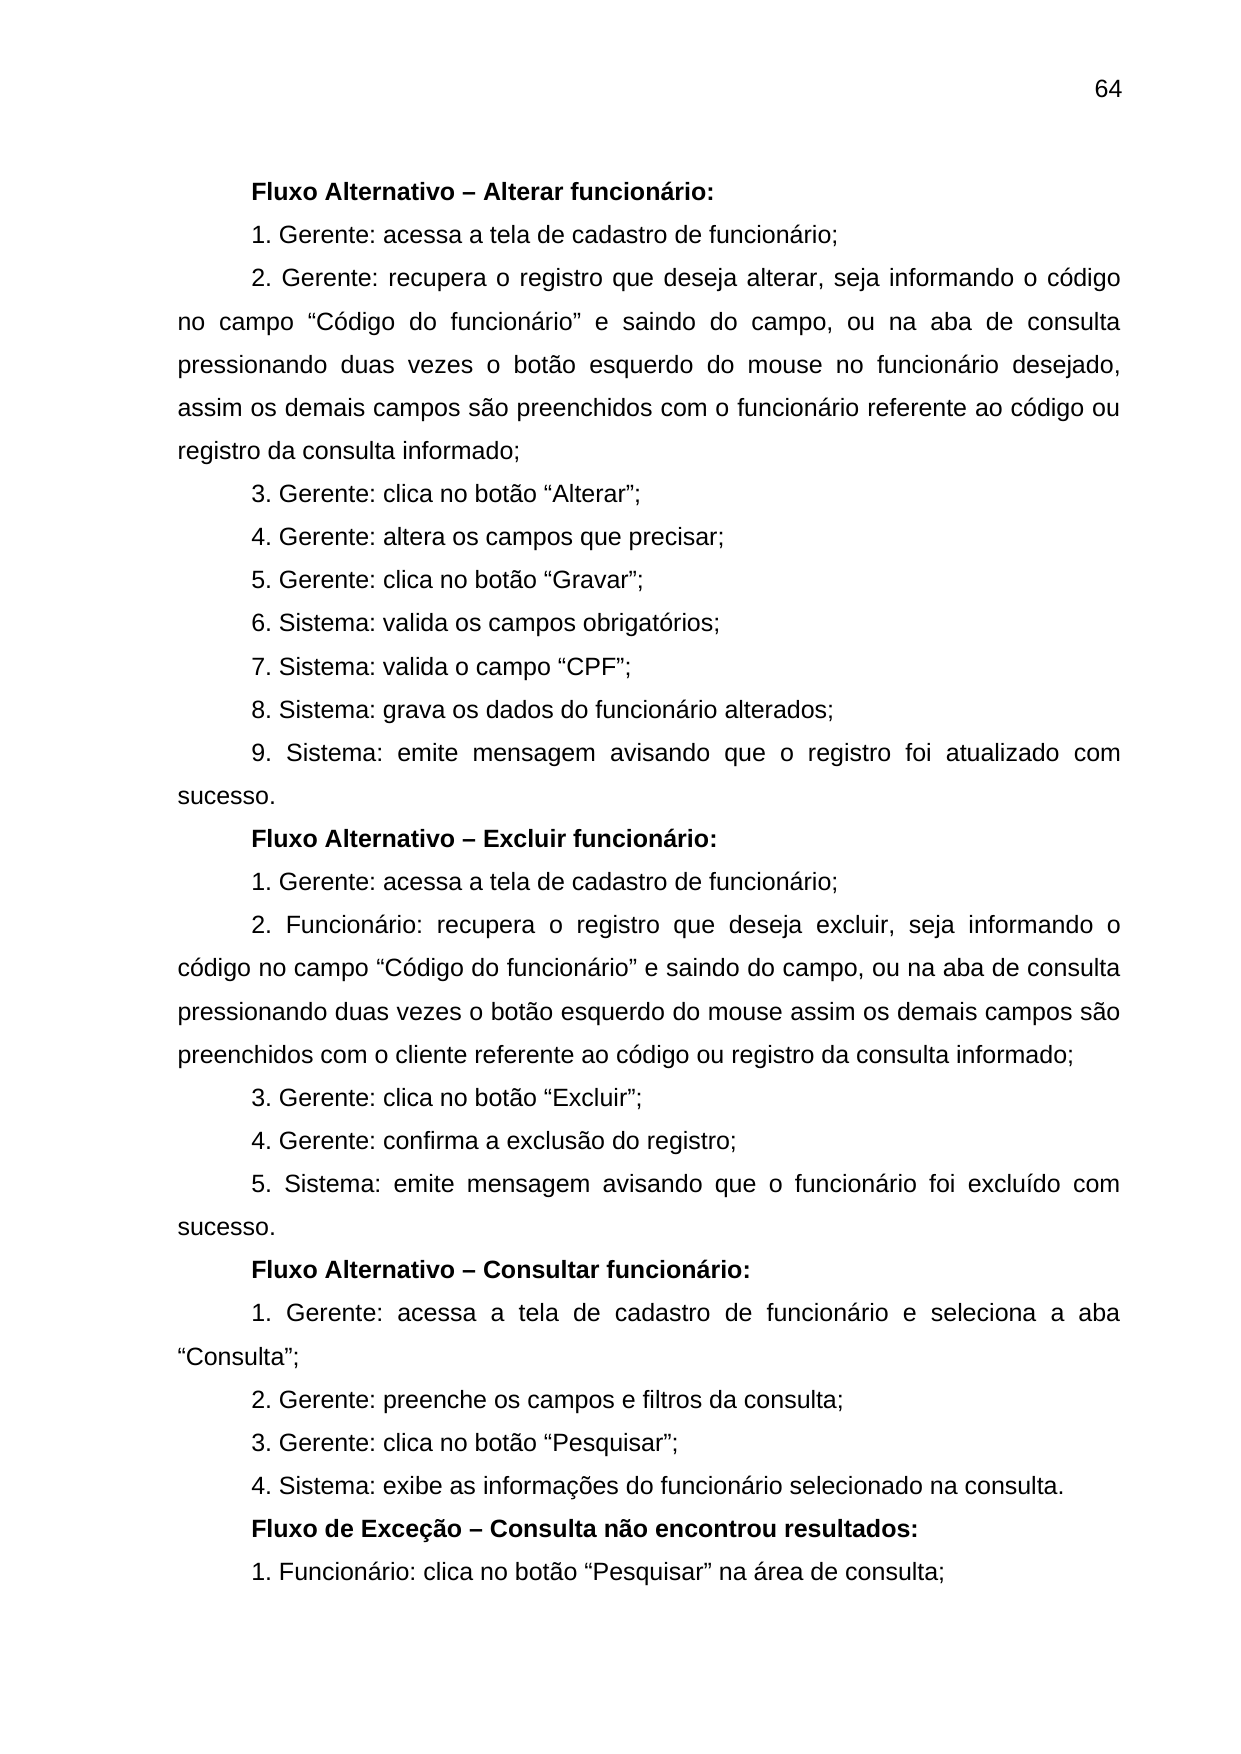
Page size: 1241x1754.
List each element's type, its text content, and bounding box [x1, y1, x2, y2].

text 2. Funcionário: recupera o registro que deseja excluir, seja informando o código no campo “Código do funcionário” e saindo do campo, ou na aba de consulta pressionando duas vezes o botão esquerdo do mouse assim os demais campos são preenchidos com o cliente referente ao código ou registro da consulta informado; [177, 910, 1122, 1068]
text 8. Sistema: grava os dados do funcionário alterados; [177, 695, 1122, 723]
text 2. Gerente: preenche os campos e filtros da consulta; [177, 1385, 1122, 1413]
text 1. Gerente: acessa a tela de cadastro de funcionário; [177, 867, 1122, 896]
text 5. Sistema: emite mensagem avisando que o funcionário foi excluído com sucesso. [177, 1169, 1122, 1241]
text Fluxo de Exceção – Consulta não encontrou resultados: [177, 1514, 1122, 1543]
text 5. Gerente: clica no botão “Gravar”; [177, 565, 1122, 594]
text 9. Sistema: emite mensagem avisando que o registro foi atualizado com sucesso. [177, 738, 1122, 810]
text Fluxo Alternativo – Excluir funcionário: [177, 824, 1122, 853]
text 4. Sistema: exibe as informações do funcionário selecionado na consulta. [177, 1471, 1122, 1500]
text 1. Gerente: acessa a tela de cadastro de funcionário e seleciona a aba “Consulta”; [177, 1298, 1122, 1370]
text Fluxo Alternativo – Consultar funcionário: [177, 1255, 1122, 1284]
text 4. Gerente: confirma a exclusão do registro; [177, 1126, 1122, 1155]
text 3. Gerente: clica no botão “Excluir”; [177, 1083, 1122, 1112]
text Fluxo Alternativo – Alterar funcionário: [177, 177, 1122, 206]
text 1. Gerente: acessa a tela de cadastro de funcionário; [177, 220, 1122, 249]
text 4. Gerente: altera os campos que precisar; [177, 522, 1122, 551]
text 6. Sistema: valida os campos obrigatórios; [177, 608, 1122, 637]
text 2. Gerente: recupera o registro que deseja alterar, seja informando o código no campo “Código do funcionário” e saindo do campo, ou na aba de consulta pressionando duas vezes o botão esquerdo do mouse no funcionário desejado, assim os demais campos são preenchidos com o funcionário referente ao código ou registro da consulta informado; [177, 263, 1122, 465]
text 3. Gerente: clica no botão “Alterar”; [177, 479, 1122, 508]
text 3. Gerente: clica no botão “Pesquisar”; [177, 1428, 1122, 1457]
text 1. Funcionário: clica no botão “Pesquisar” na área de consulta; [177, 1557, 1122, 1586]
text 7. Sistema: valida o campo “CPF”; [177, 652, 1122, 680]
